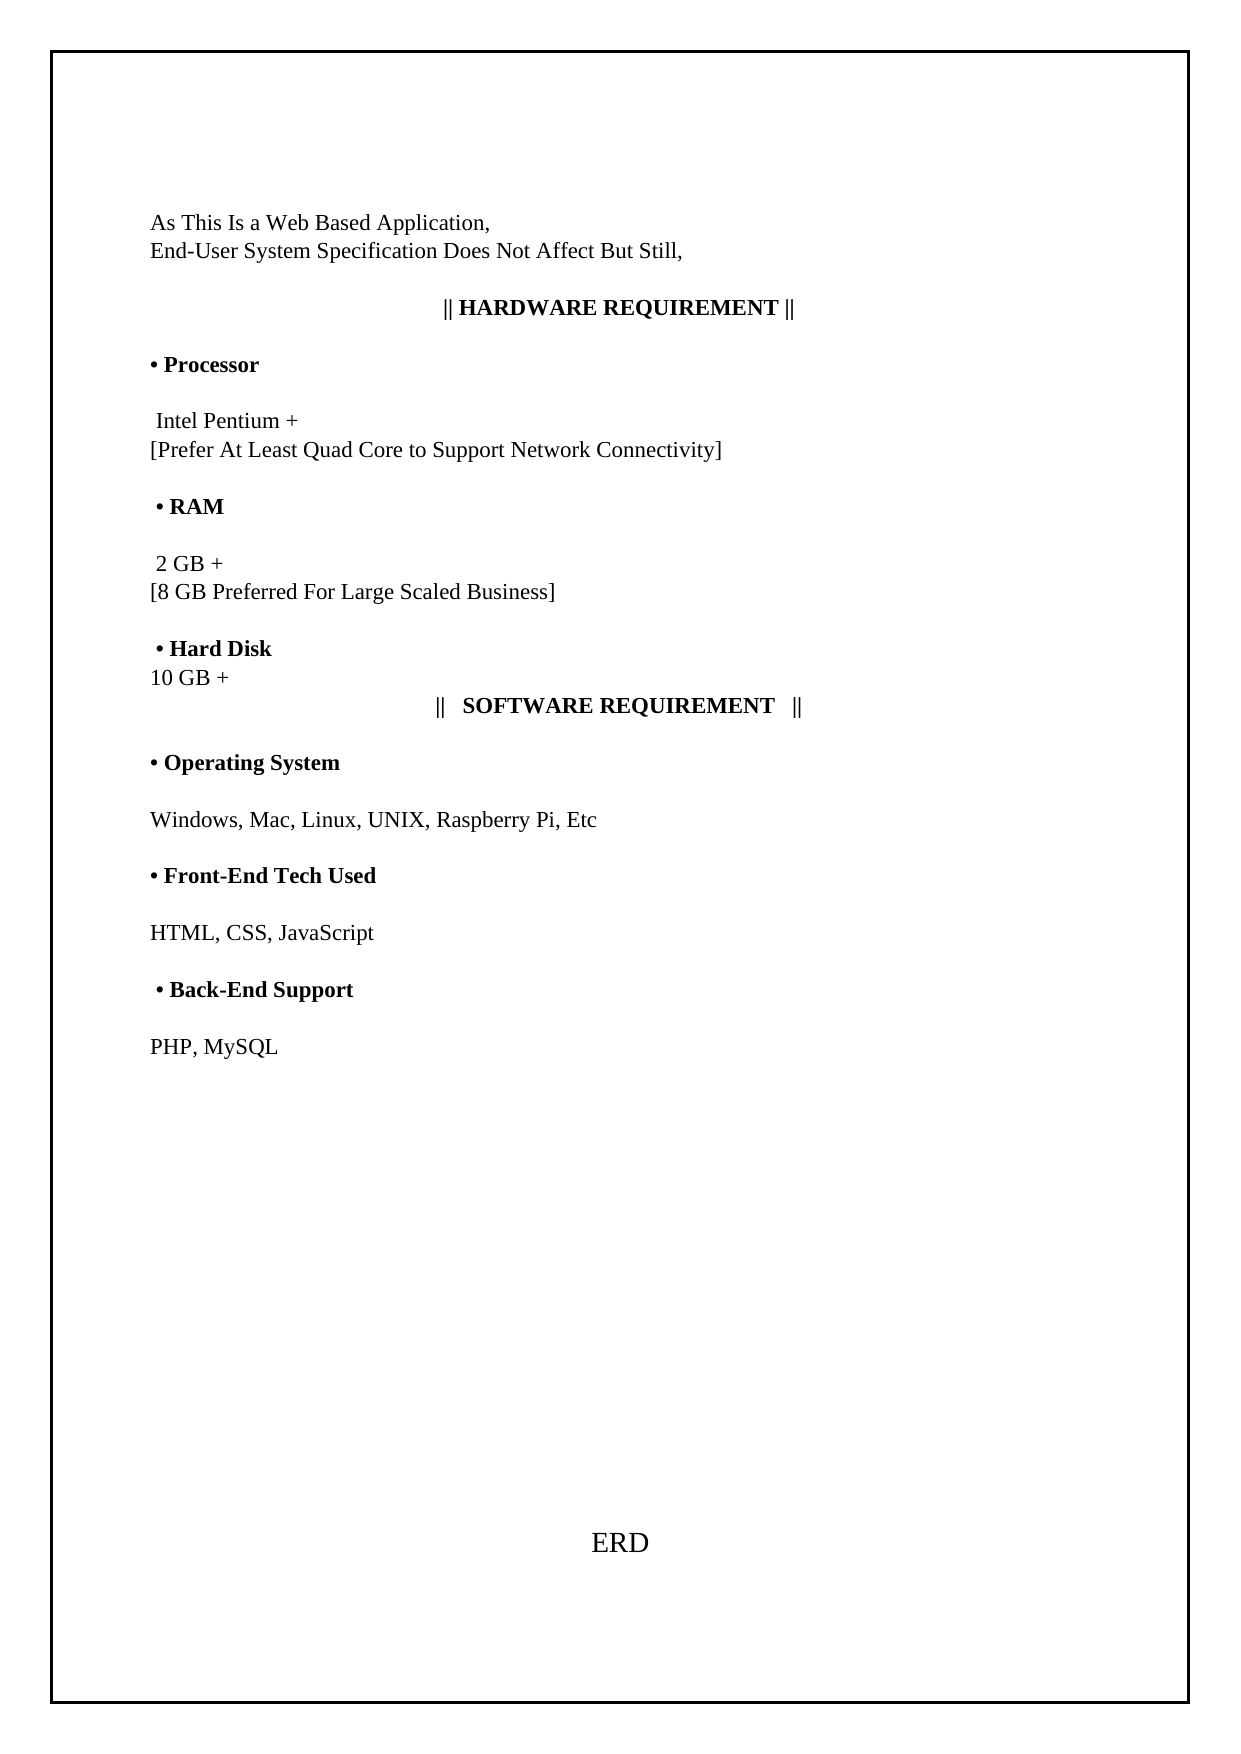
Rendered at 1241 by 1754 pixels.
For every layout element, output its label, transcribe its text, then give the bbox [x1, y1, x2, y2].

text || HARDWARE REQUIREMENT || [150, 294, 1090, 320]
text ERD [150, 1525, 1090, 1558]
text 2 GB + [150, 550, 1090, 576]
text [Prefer At Least Quad Core to Support Network Connectivity] [150, 436, 1090, 462]
text • Hard Disk [150, 635, 1090, 661]
text End-User System Specification Does Not Affect But Still, [150, 237, 1090, 263]
text As This Is a Web Based Application, [150, 208, 1090, 235]
text || SOFTWARE REQUIREMENT || [150, 692, 1090, 718]
text HTML, CSS, JavaScript [150, 919, 1090, 946]
text • RAM [150, 493, 1090, 519]
text • Processor [150, 351, 1090, 377]
text Windows, Mac, Linux, UNIX, Raspberry Pi, Etc [150, 806, 1090, 832]
text PHP, MySQL [150, 1033, 1090, 1059]
text Intel Pentium + [150, 408, 1090, 434]
text [8 GB Preferred For Large Scaled Business] [150, 578, 1090, 604]
text • Back-End Support [150, 976, 1090, 1003]
text 10 GB + [150, 663, 1090, 690]
text • Operating System [150, 749, 1090, 775]
text • Front-End Tech Used [150, 863, 1090, 889]
